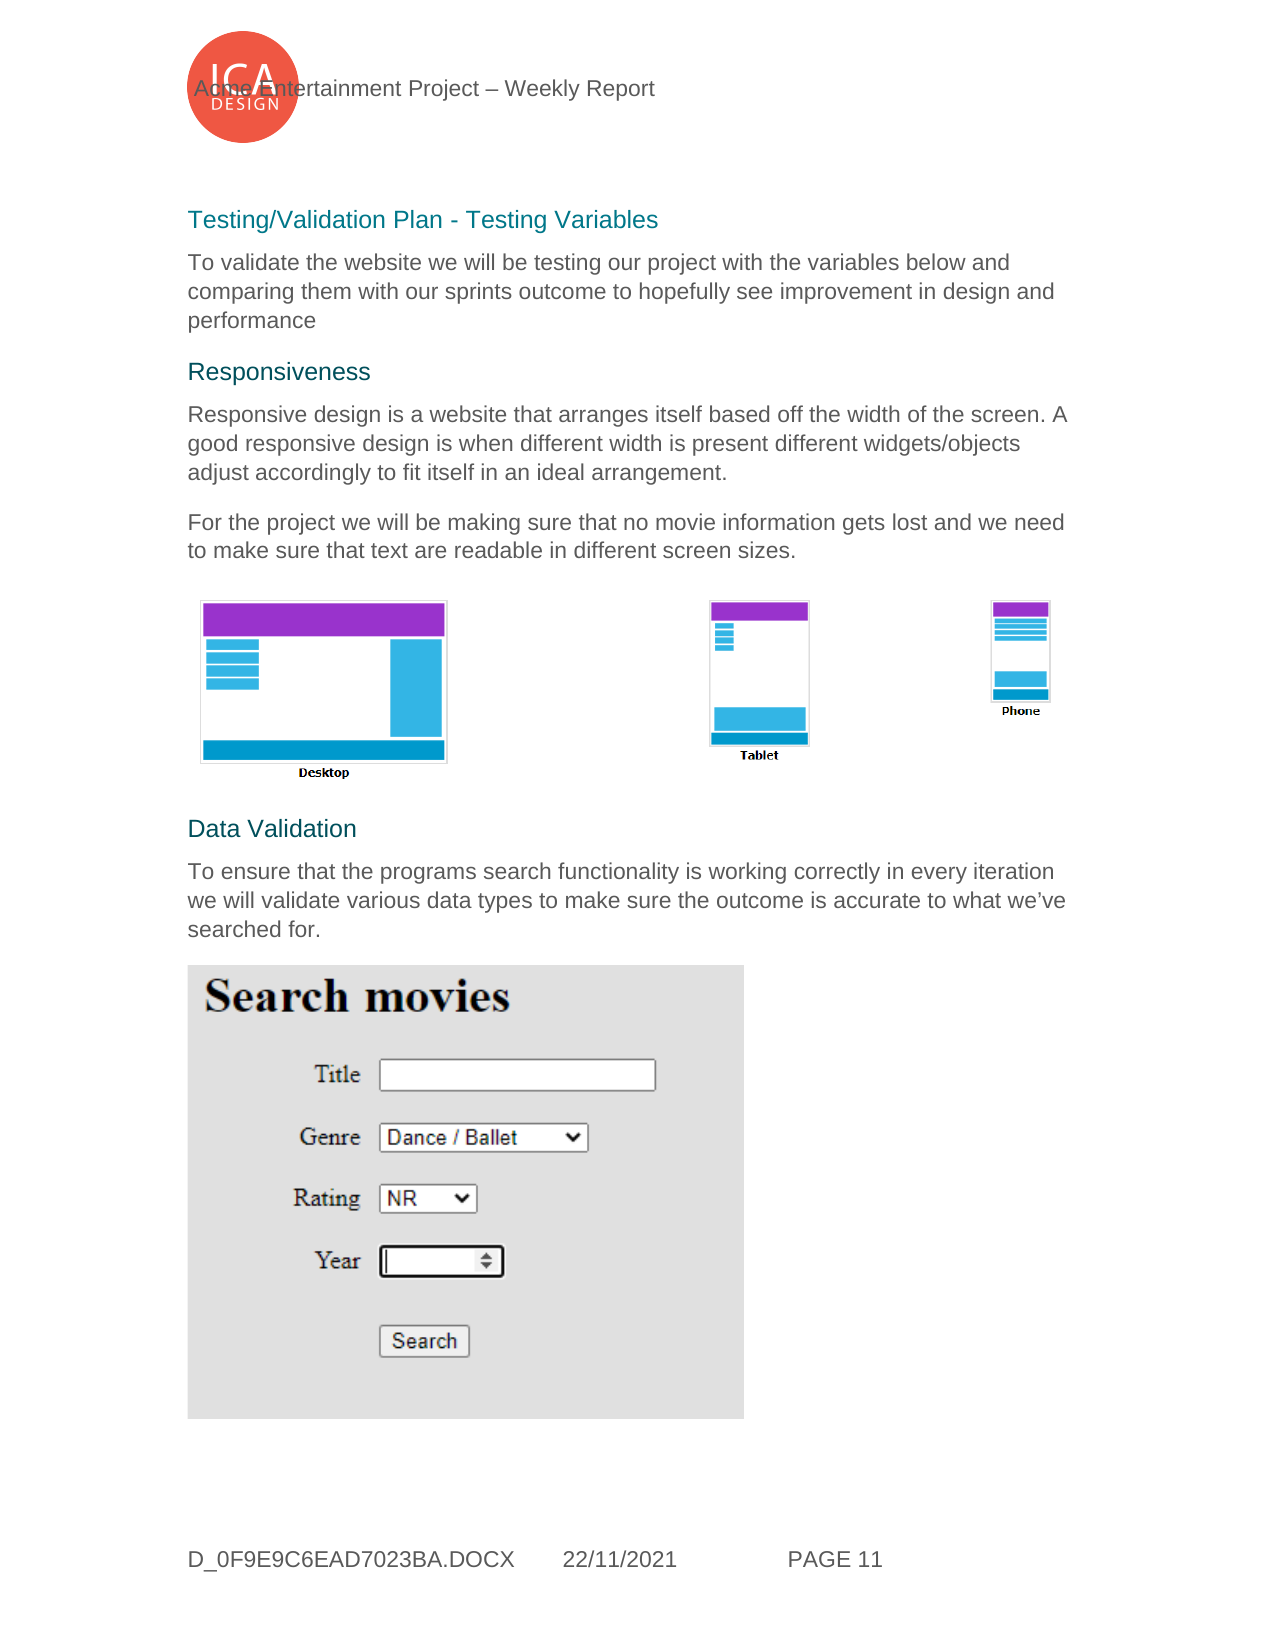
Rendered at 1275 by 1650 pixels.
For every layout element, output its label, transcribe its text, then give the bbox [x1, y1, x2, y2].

text Responsive design is a website that arranges itself based off the width of the screen. A good responsive design is when different width is present different widgets/objects adjust accordingly to fit itself in an ideal arrangement. [187, 401, 1087, 485]
text To ensure that the programs search functionality is working correctly in every iteration we will validate various data types to make sure the outcome is accurate to what we’ve searched for. [187, 858, 1087, 942]
subtitle Testing/Validation Plan - Testing Variables [187, 205, 1087, 234]
text To validate the website we will be testing our project with the variables below and comparing them with our sprints outcome to hopefully see improvement in design and performance [187, 249, 1087, 333]
picture [187, 587, 1088, 791]
subtitle Data Validation [187, 814, 1087, 842]
picture [187, 965, 744, 1419]
picture [187, 31, 299, 143]
subtitle Responsiveness [187, 357, 1087, 386]
text For the project we will be making sure that no movie information gets lost and we need to make sure that text are readable in different screen sizes. [187, 508, 1087, 564]
